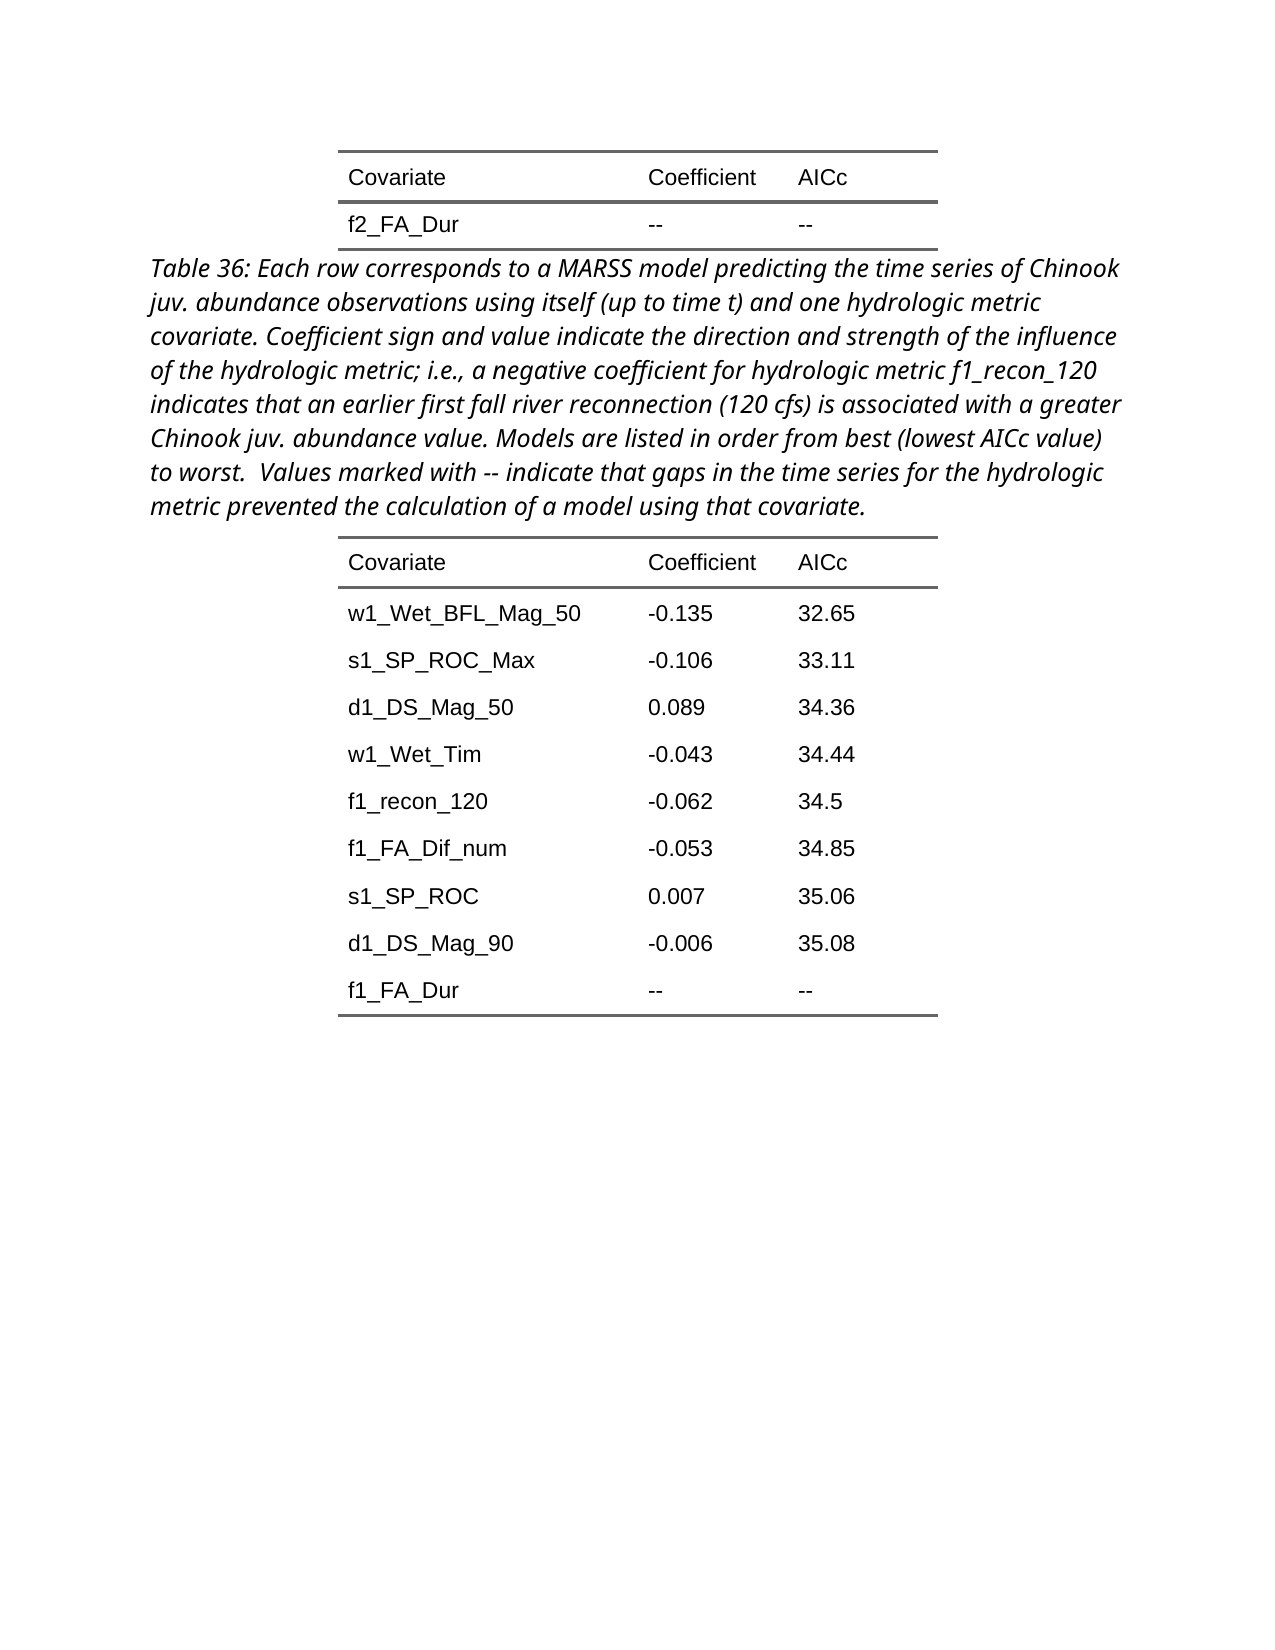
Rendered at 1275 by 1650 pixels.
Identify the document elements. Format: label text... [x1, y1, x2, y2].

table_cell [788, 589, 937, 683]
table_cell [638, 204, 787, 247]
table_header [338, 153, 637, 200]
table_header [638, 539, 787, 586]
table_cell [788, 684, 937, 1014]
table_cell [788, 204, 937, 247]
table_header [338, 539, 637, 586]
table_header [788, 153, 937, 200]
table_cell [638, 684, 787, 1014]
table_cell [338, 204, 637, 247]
text Table 36: Each row corresponds to a MARSS model predicting the time series of Chinook juv. abundance observations using itself (up to time t) and one hydrologic metric covariate. Coefficient sign and value indicate the direction and strength of the influence of the hydrologic metric; i.e., a negative coefficient for hydrologic metric f1_recon_120 indicates that an earlier first fall river reconnection (120 cfs) is associated with a greater Chinook juv. abundance value. Models are listed in order from best (lowest AICc value) to worst. Values marked with -- indicate that gaps in the time series for the hydrologic metric prevented the calculation of a model using that covariate. [150, 251, 1125, 523]
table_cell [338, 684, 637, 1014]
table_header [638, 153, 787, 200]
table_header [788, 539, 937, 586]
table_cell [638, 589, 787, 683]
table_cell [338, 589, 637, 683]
